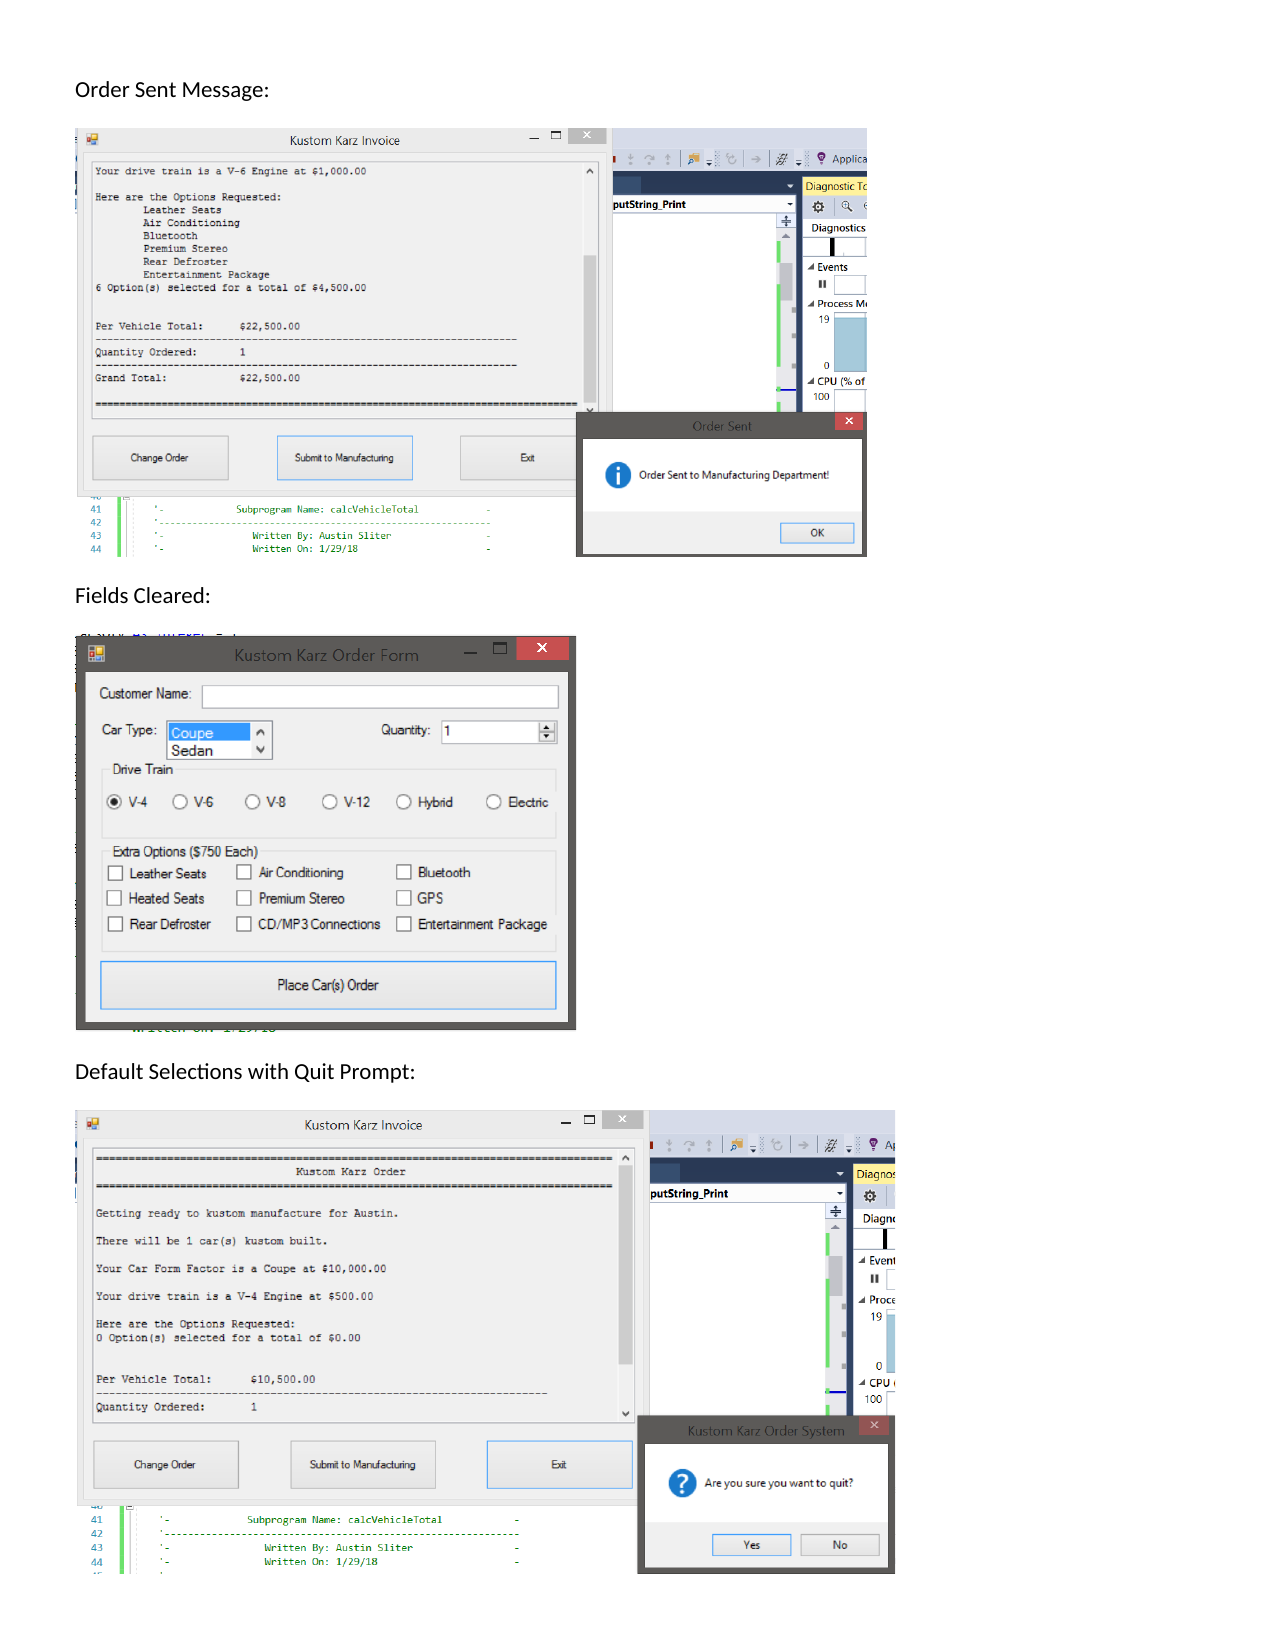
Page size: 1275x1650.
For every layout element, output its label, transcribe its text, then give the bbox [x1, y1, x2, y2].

text Fields Cleared: [75, 581, 1200, 609]
picture [75, 1110, 896, 1574]
text Order Sent Message: [75, 75, 1200, 103]
text Default Selections with Quit Prompt: [75, 1057, 1200, 1085]
picture [75, 634, 577, 1032]
picture [75, 128, 867, 557]
